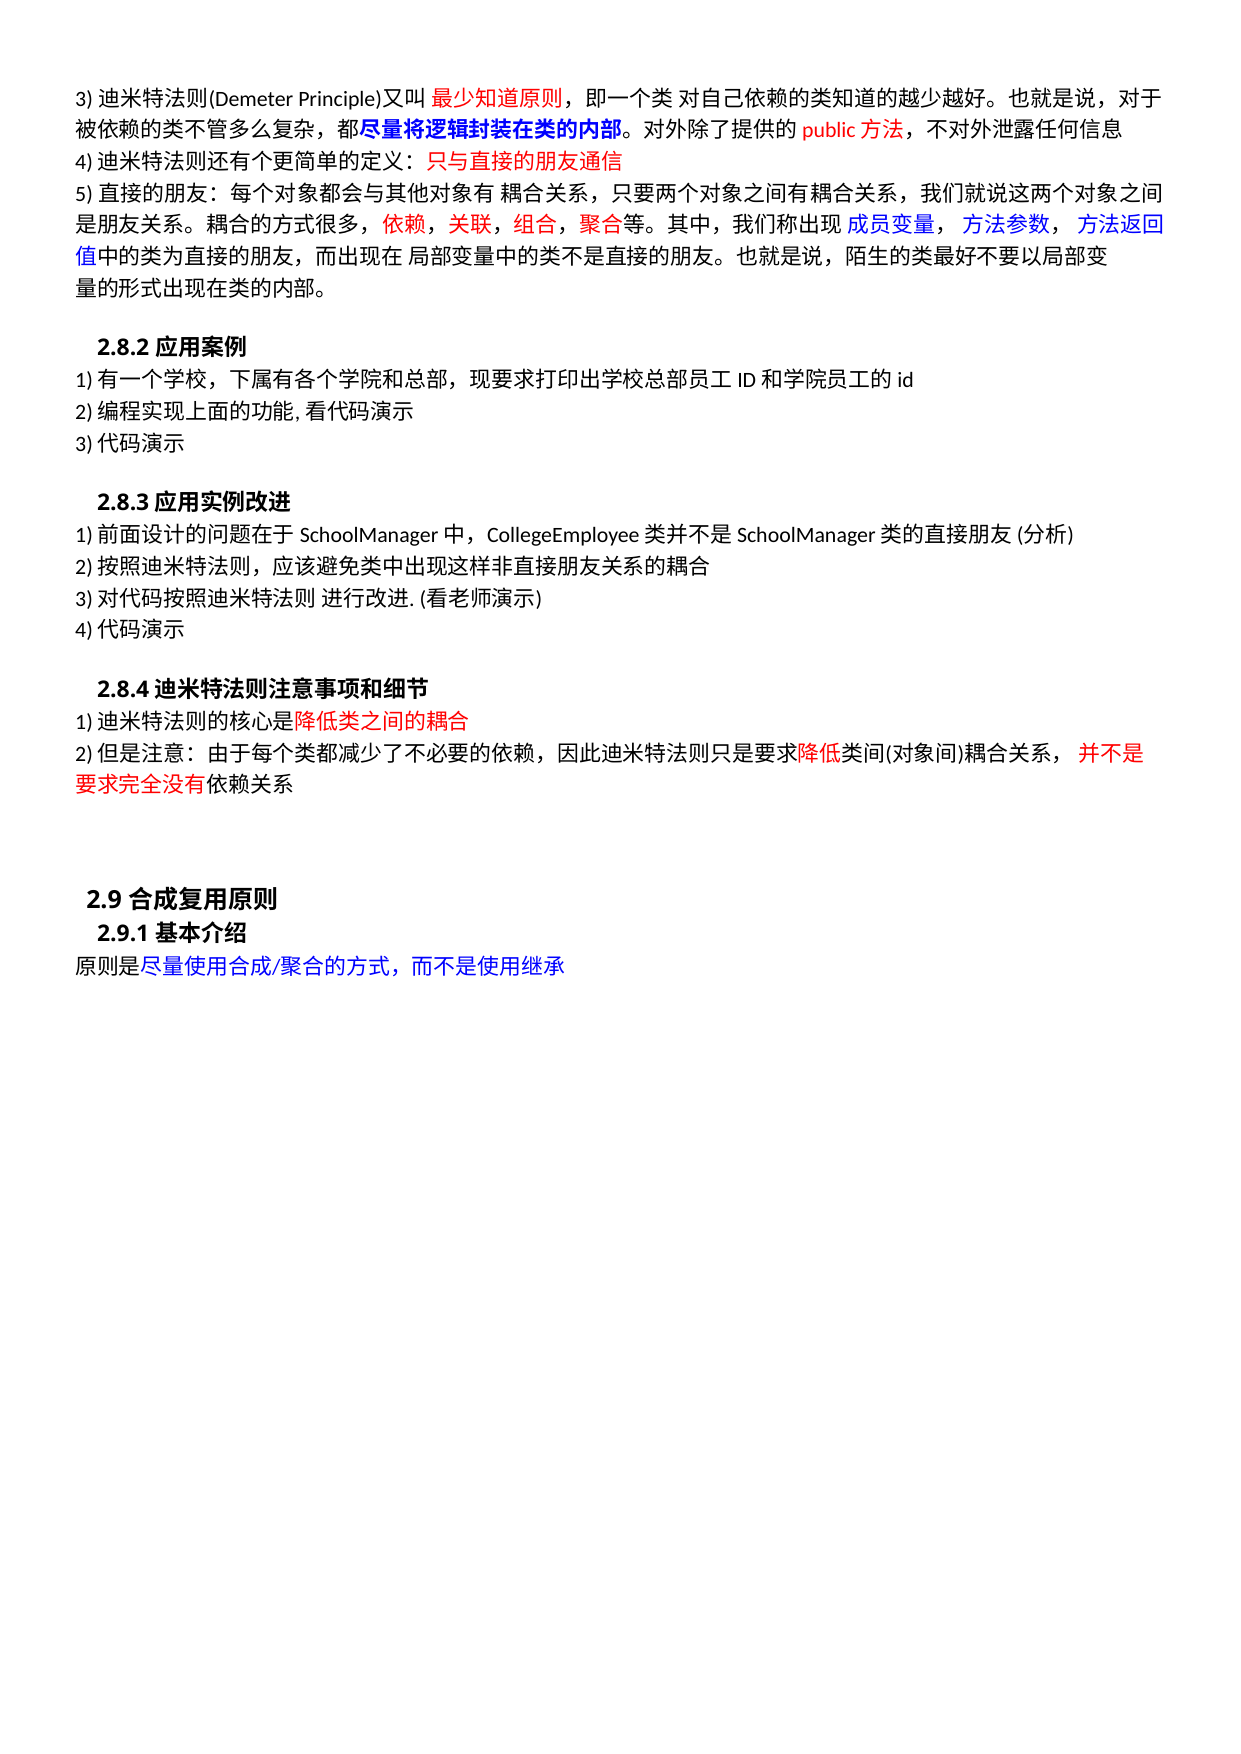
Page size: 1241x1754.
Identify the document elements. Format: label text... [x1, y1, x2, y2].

subtitle 2.8.3应用实例改进 [97, 484, 1165, 517]
text 2) 但是注意：由于每个类都减少了不必要的依赖，因此迪米特法则只是要求降低类间(对象间)耦合关系， 并不是 [75, 736, 1165, 767]
text 量的形式出现在类的内部。 [75, 271, 1165, 302]
text 1) 前面设计的问题在于 SchoolManager 中，CollegeEmployee 类并不是 SchoolManager 类的直接朋友 (分析) [75, 517, 1165, 549]
subtitle 2.9.1 基本介绍 [97, 915, 1165, 949]
text 3) 对代码按照迪米特法则 进行改进. (看老师演示) [75, 581, 1165, 612]
text 2) 按照迪米特法则，应该避免类中出现这样非直接朋友关系的耦合 [75, 549, 1165, 581]
text 5) 直接的朋友：每个对象都会与其他对象有 耦合关系，只要两个对象之间有耦合关系，我们就说这两个对象之间是朋友关系。耦合的方式很多，依赖，关联，组合，聚合等。其中，我们称出现 成员变量， 方法参数， 方法返回值中的类为直接的朋友，而出现在 局部变量中的类不是直接的朋友。也就是说，陌生的类最好不要以局部变 [75, 176, 1165, 271]
text 4) 迪米特法则还有个更简单的定义：只与直接的朋友通信 [75, 144, 1165, 176]
text 3) 迪米特法则(Demeter Principle)又叫 最少知道原则，即一个类 对自己依赖的类知道的越少越好。也就是说，对于被依赖的类不管多么复杂，都尽量将逻辑封装在类的内部。对外除了提供的 public 方法，不对外泄露任何信息 [75, 81, 1165, 144]
subtitle 2.9 合成复用原则 [86, 879, 1165, 915]
text 1) 迪米特法则的核心是降低类之间的耦合 [75, 704, 1165, 736]
text 要求完全没有依赖关系 [75, 767, 1165, 799]
text 2) 编程实现上面的功能, 看代码演示 [75, 394, 1165, 426]
text 1) 有一个学校，下属有各个学院和总部，现要求打印出学校总部员工 ID 和学院员工的 id [75, 362, 1165, 394]
subtitle 2.8.4迪米特法则注意事项和细节 [97, 671, 1165, 704]
text 4) 代码演示 [75, 612, 1165, 644]
subtitle 2.8.2 应用案例 [97, 329, 1165, 362]
text 原则是尽量使用合成/聚合的方式，而不是使用继承 [75, 949, 1165, 980]
text 3) 代码演示 [75, 426, 1165, 457]
